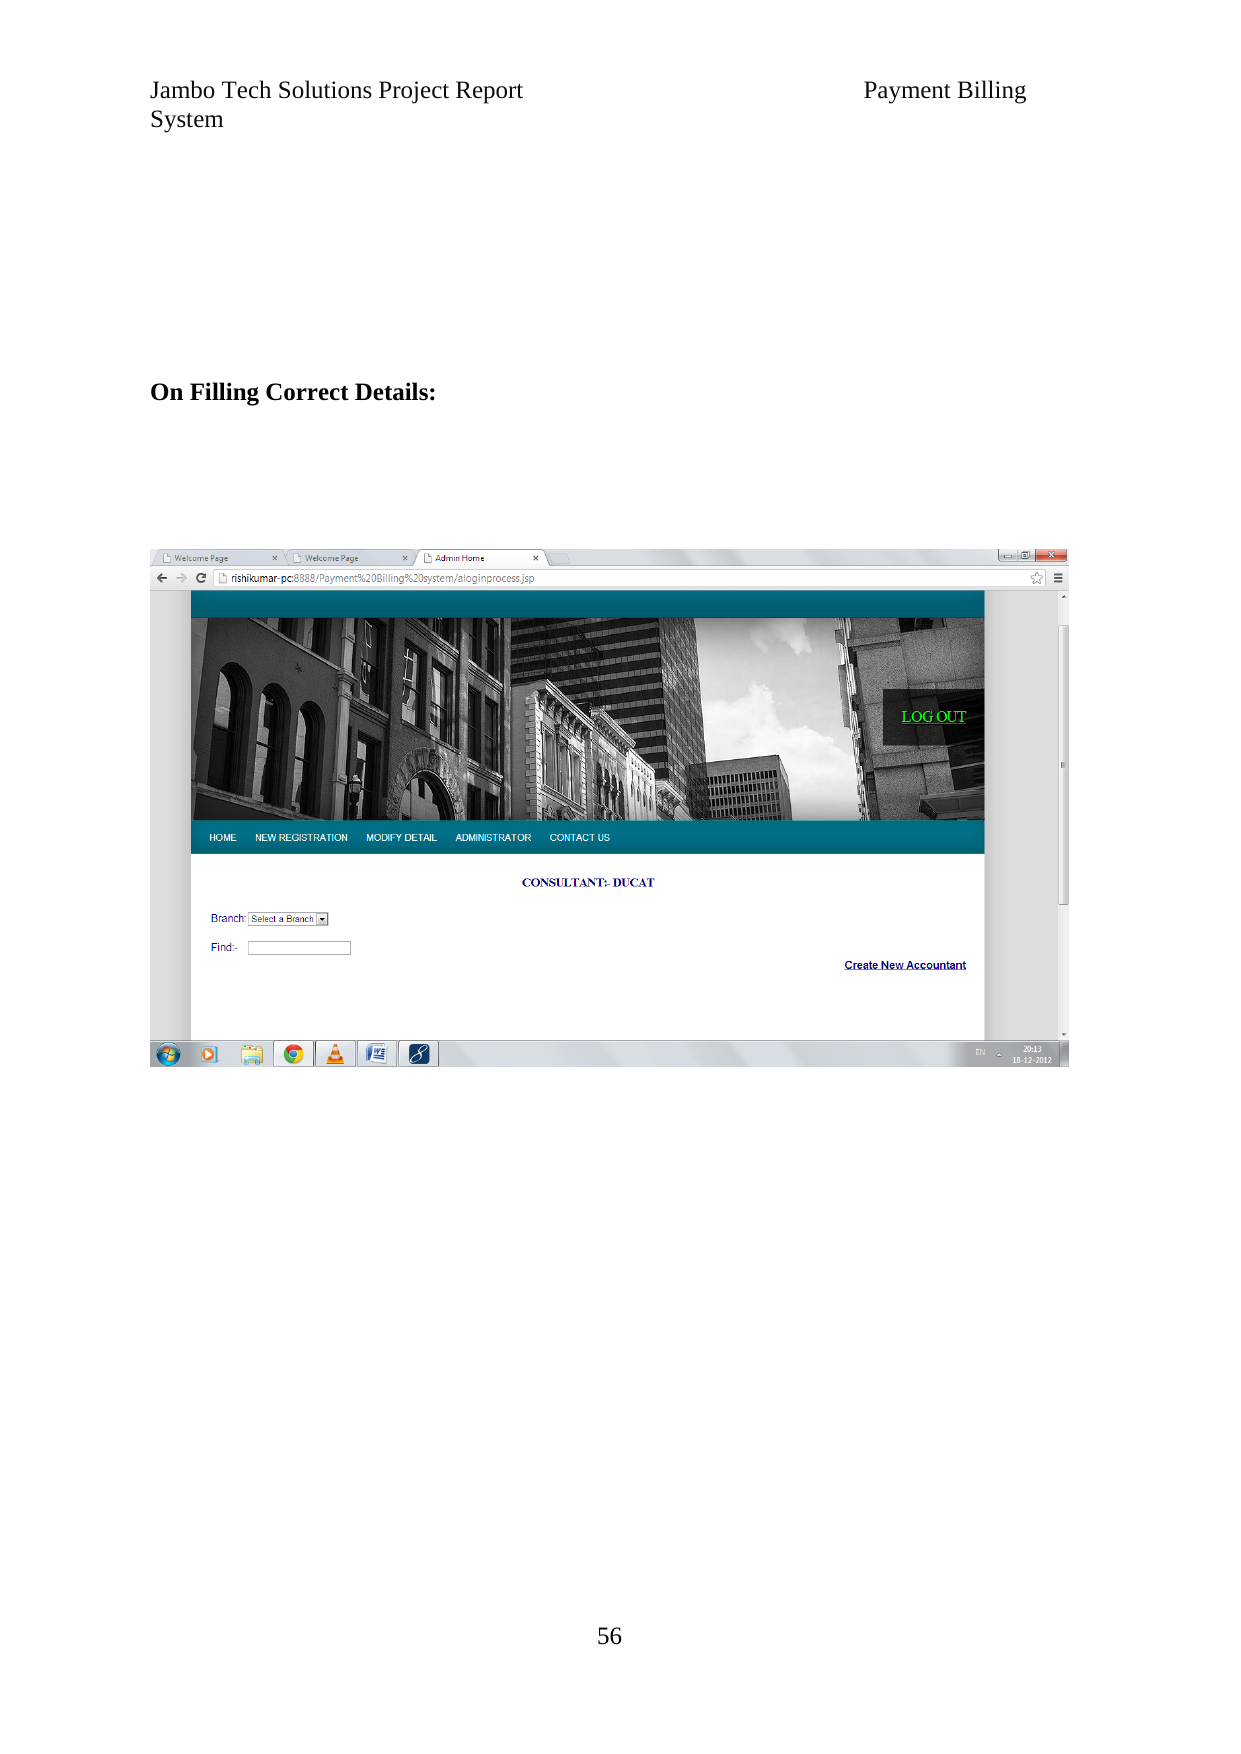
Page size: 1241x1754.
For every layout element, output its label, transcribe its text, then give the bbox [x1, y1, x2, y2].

text On Filling Correct Details: [150, 377, 1068, 406]
picture [150, 549, 1069, 1067]
